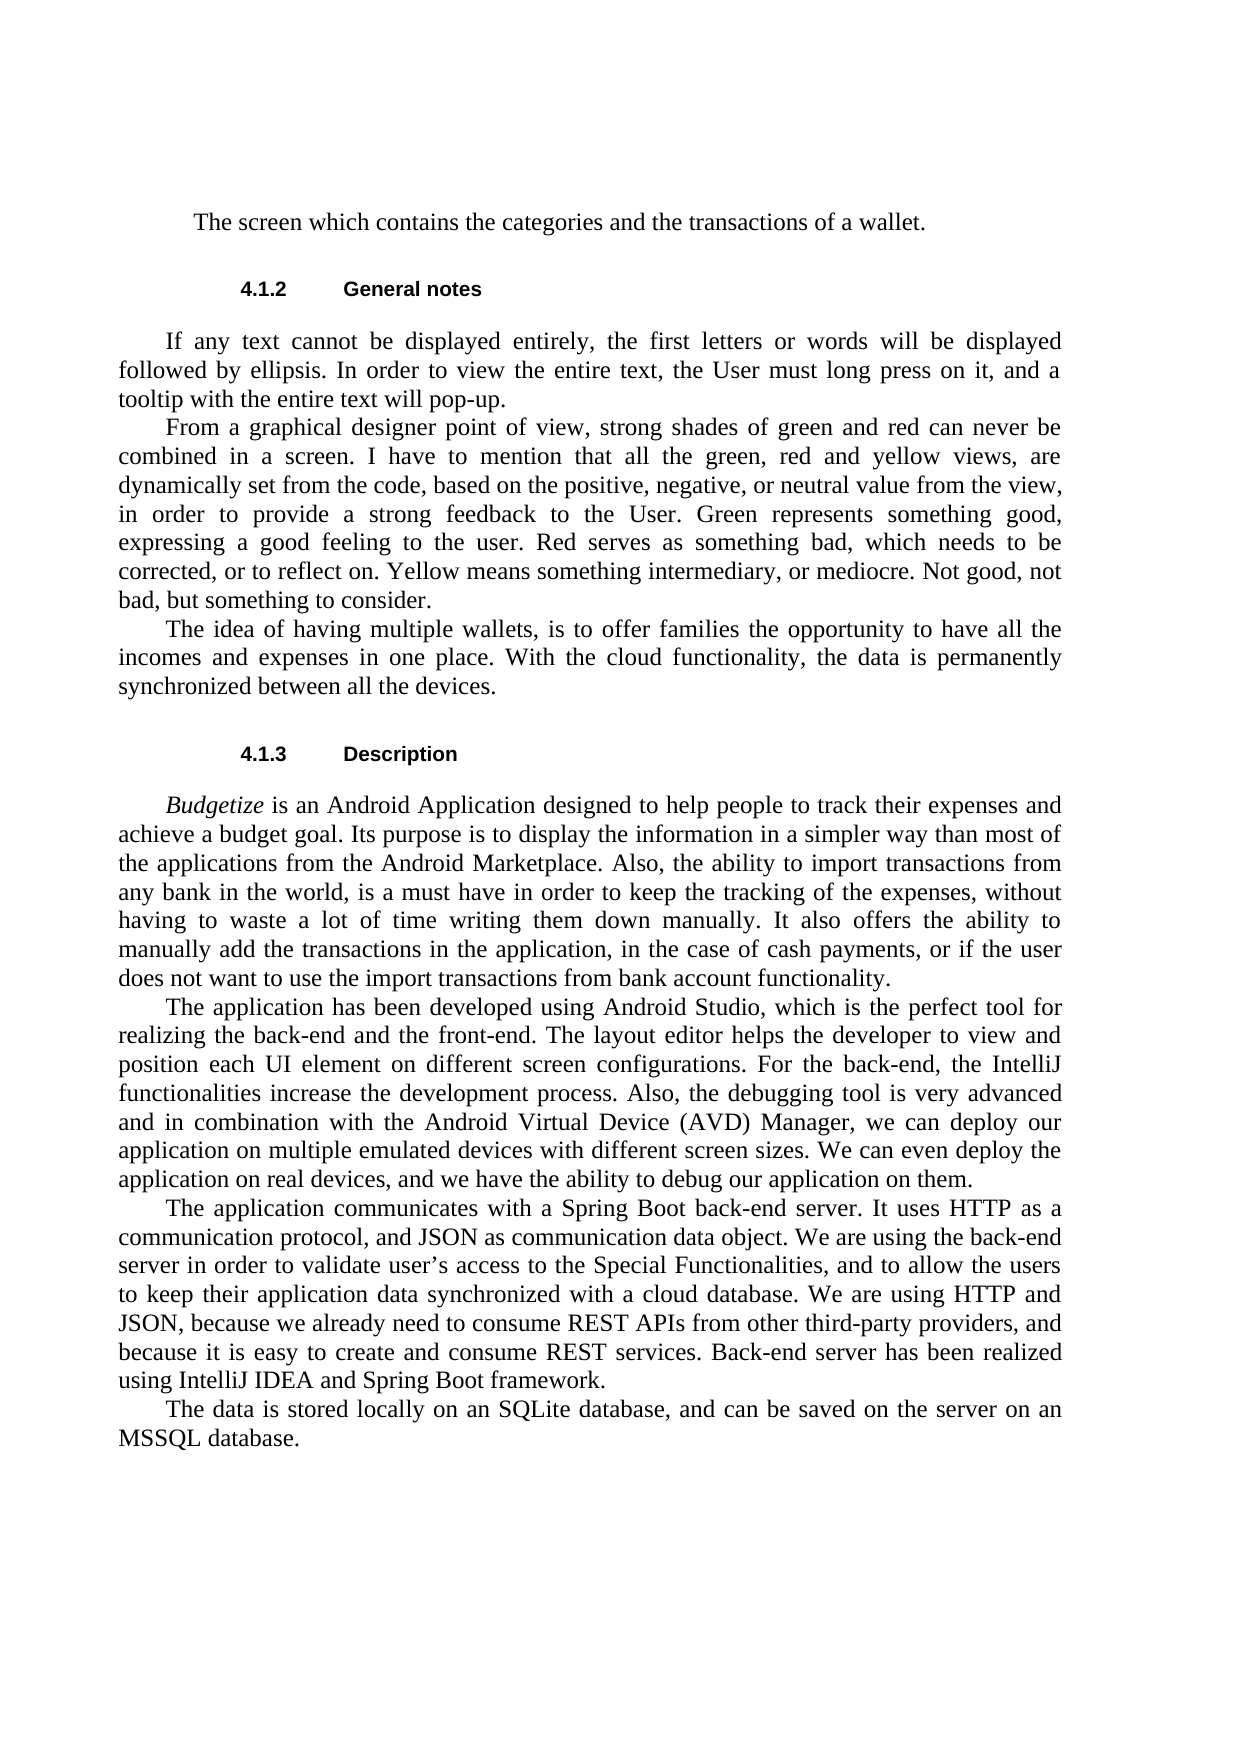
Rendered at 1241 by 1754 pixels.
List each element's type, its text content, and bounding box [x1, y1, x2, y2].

text The idea of having multiple wallets, is to offer families the opportunity to have all the incomes and expenses in one place. With the cloud functionality, the data is permanently synchronized between all the devices. [118, 614, 1063, 700]
subtitle Description [193, 742, 1063, 766]
text The screen which contains the categories and the transactions of a wallet. [118, 207, 1063, 236]
text The application communicates with a Spring Boot back-end server. It uses HTTP as a communication protocol, and JSON as communication data object. We are using the back-end server in order to validate user’s access to the Special Functionalities, and to allow the users to keep their application data synchronized with a cloud database. We are using HTTP and JSON, because we already need to consume REST APIs from other third-party providers, and because it is easy to create and consume REST services. Back-end server has been realized using IntelliJ IDEA and Spring Boot framework. [118, 1193, 1063, 1394]
text From a graphical designer point of view, strong shades of green and red can never be combined in a screen. I have to mention that all the green, red and yellow views, are dynamically set from the code, based on the positive, negative, or neutral value from the view, in order to provide a strong feedback to the User. Green represents something good, expressing a good feeling to the user. Red serves as something bad, which needs to be corrected, or to reflect on. Yellow means something intermediary, or mediocre. Not good, not bad, but something to consider. [118, 412, 1063, 614]
subtitle General notes [193, 277, 1063, 301]
text The data is stored locally on an SQLite database, and can be saved on the server on an MSSQL database. [118, 1394, 1063, 1452]
text Budgetize is an Android Application designed to help people to track their expenses and achieve a budget goal. Its purpose is to display the information in a simpler way than most of the applications from the Android Marketplace. Also, the ability to import transactions from any bank in the world, is a must have in order to keep the tracking of the expenses, without having to waste a lot of time writing them down manually. It also offers the ability to manually add the transactions in the application, in the case of cash payments, or if the user does not want to use the import transactions from bank account functionality. [118, 791, 1063, 992]
text The application has been developed using Android Studio, which is the perfect tool for realizing the back-end and the front-end. The layout editor helps the developer to view and position each UI element on different screen configurations. For the back-end, the IntelliJ functionalities increase the development process. Also, the debugging tool is very advanced and in combination with the Android Virtual Device (AVD) Manager, we can deploy our application on multiple emulated devices with different screen sizes. We can even deploy the application on real devices, and we have the ability to debug our application on them. [118, 992, 1063, 1193]
text If any text cannot be displayed entirely, the first letters or words will be displayed followed by ellipsis. In order to view the entire text, the User must long press on it, and a tooltip with the entire text will pop-up. [118, 326, 1063, 412]
